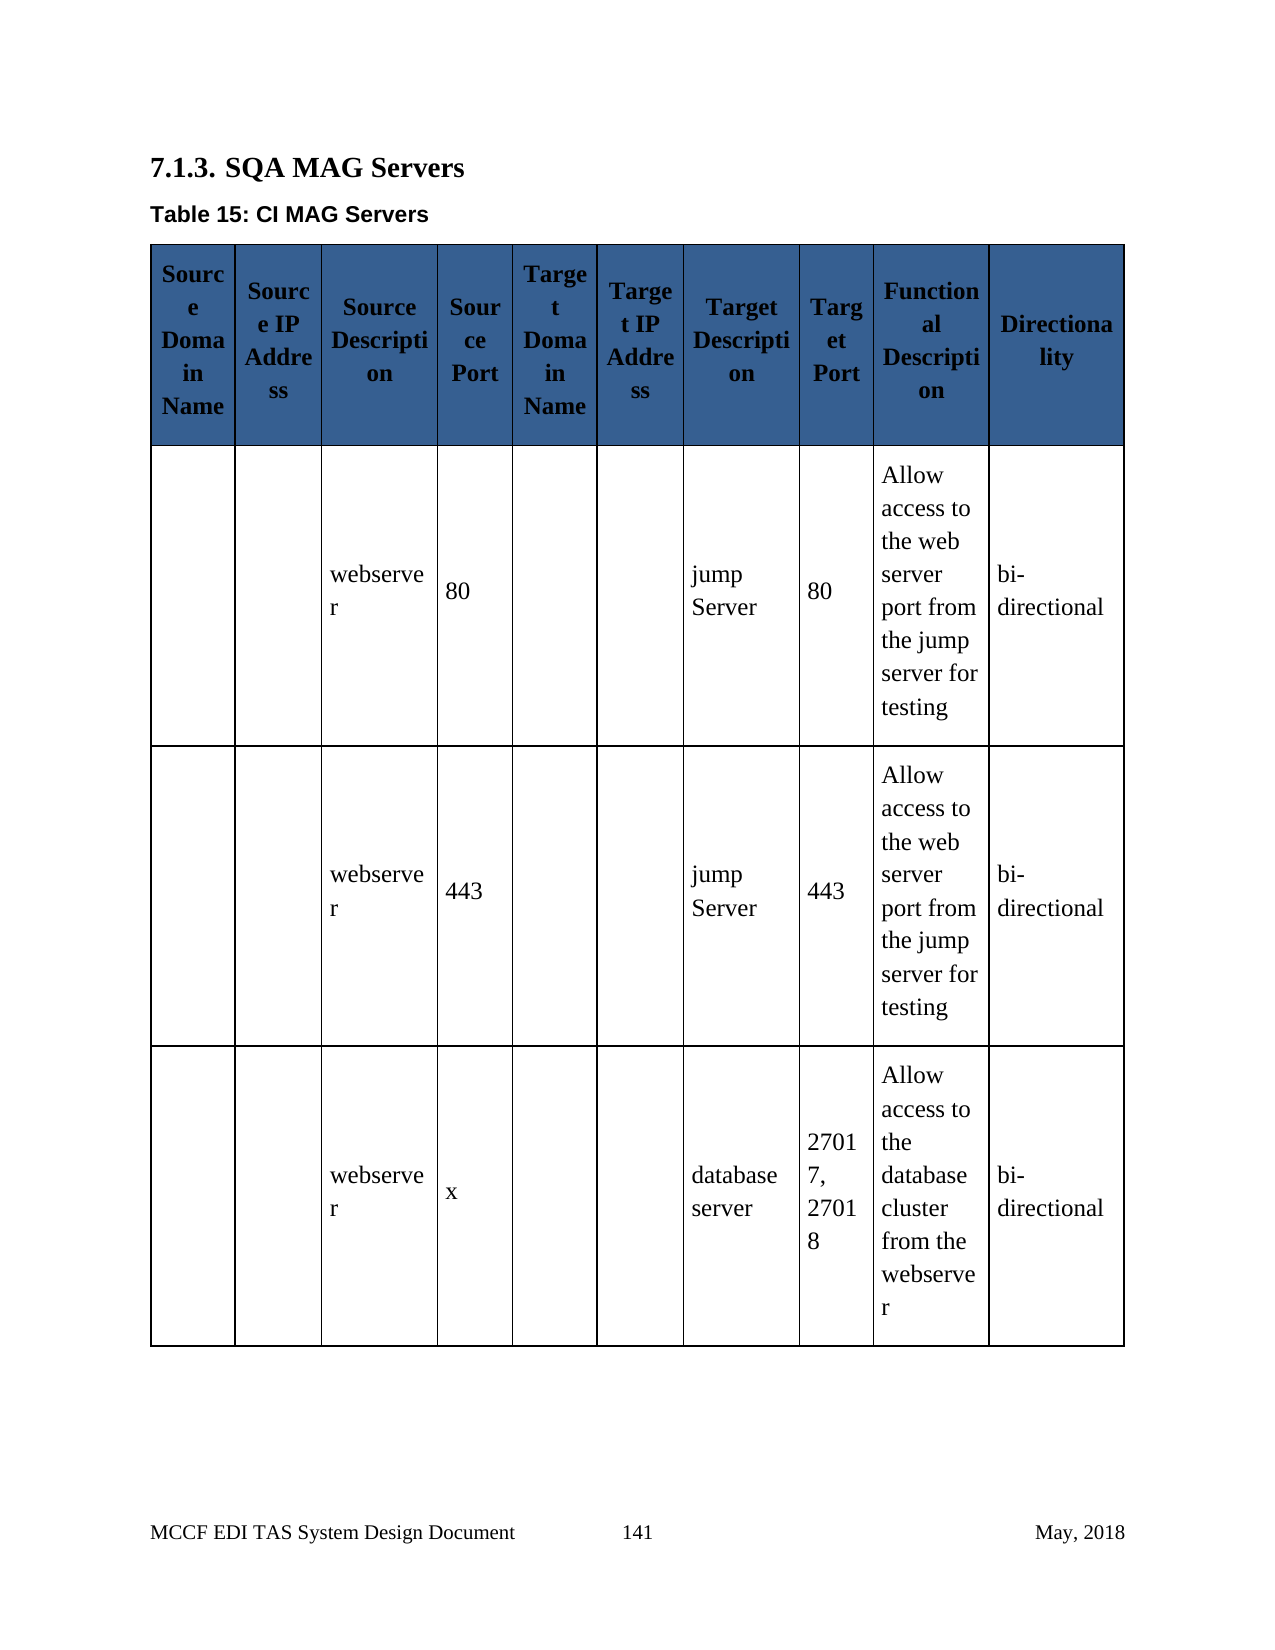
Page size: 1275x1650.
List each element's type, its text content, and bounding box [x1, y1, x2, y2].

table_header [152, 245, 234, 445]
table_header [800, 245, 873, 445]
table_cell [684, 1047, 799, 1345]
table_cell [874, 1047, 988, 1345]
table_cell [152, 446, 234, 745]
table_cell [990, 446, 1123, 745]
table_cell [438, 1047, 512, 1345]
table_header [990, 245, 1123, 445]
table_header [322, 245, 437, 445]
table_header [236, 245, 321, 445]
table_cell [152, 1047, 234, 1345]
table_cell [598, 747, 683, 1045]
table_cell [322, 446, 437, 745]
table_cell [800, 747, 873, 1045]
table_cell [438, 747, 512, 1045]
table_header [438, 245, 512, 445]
subtitle SQA MAG Servers [150, 150, 1125, 183]
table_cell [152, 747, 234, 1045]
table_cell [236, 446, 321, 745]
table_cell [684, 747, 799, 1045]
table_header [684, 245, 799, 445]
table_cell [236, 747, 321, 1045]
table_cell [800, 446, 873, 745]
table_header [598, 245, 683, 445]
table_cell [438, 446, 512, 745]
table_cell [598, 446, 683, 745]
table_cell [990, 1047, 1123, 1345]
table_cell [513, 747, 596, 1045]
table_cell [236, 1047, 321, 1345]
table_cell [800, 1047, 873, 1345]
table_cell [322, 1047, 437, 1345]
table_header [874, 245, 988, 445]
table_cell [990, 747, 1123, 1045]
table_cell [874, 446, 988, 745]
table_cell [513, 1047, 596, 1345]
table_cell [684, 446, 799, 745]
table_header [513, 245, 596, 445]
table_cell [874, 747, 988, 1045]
text Table 15: CI MAG Servers [150, 201, 1125, 227]
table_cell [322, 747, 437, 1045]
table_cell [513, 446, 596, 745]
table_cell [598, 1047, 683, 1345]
